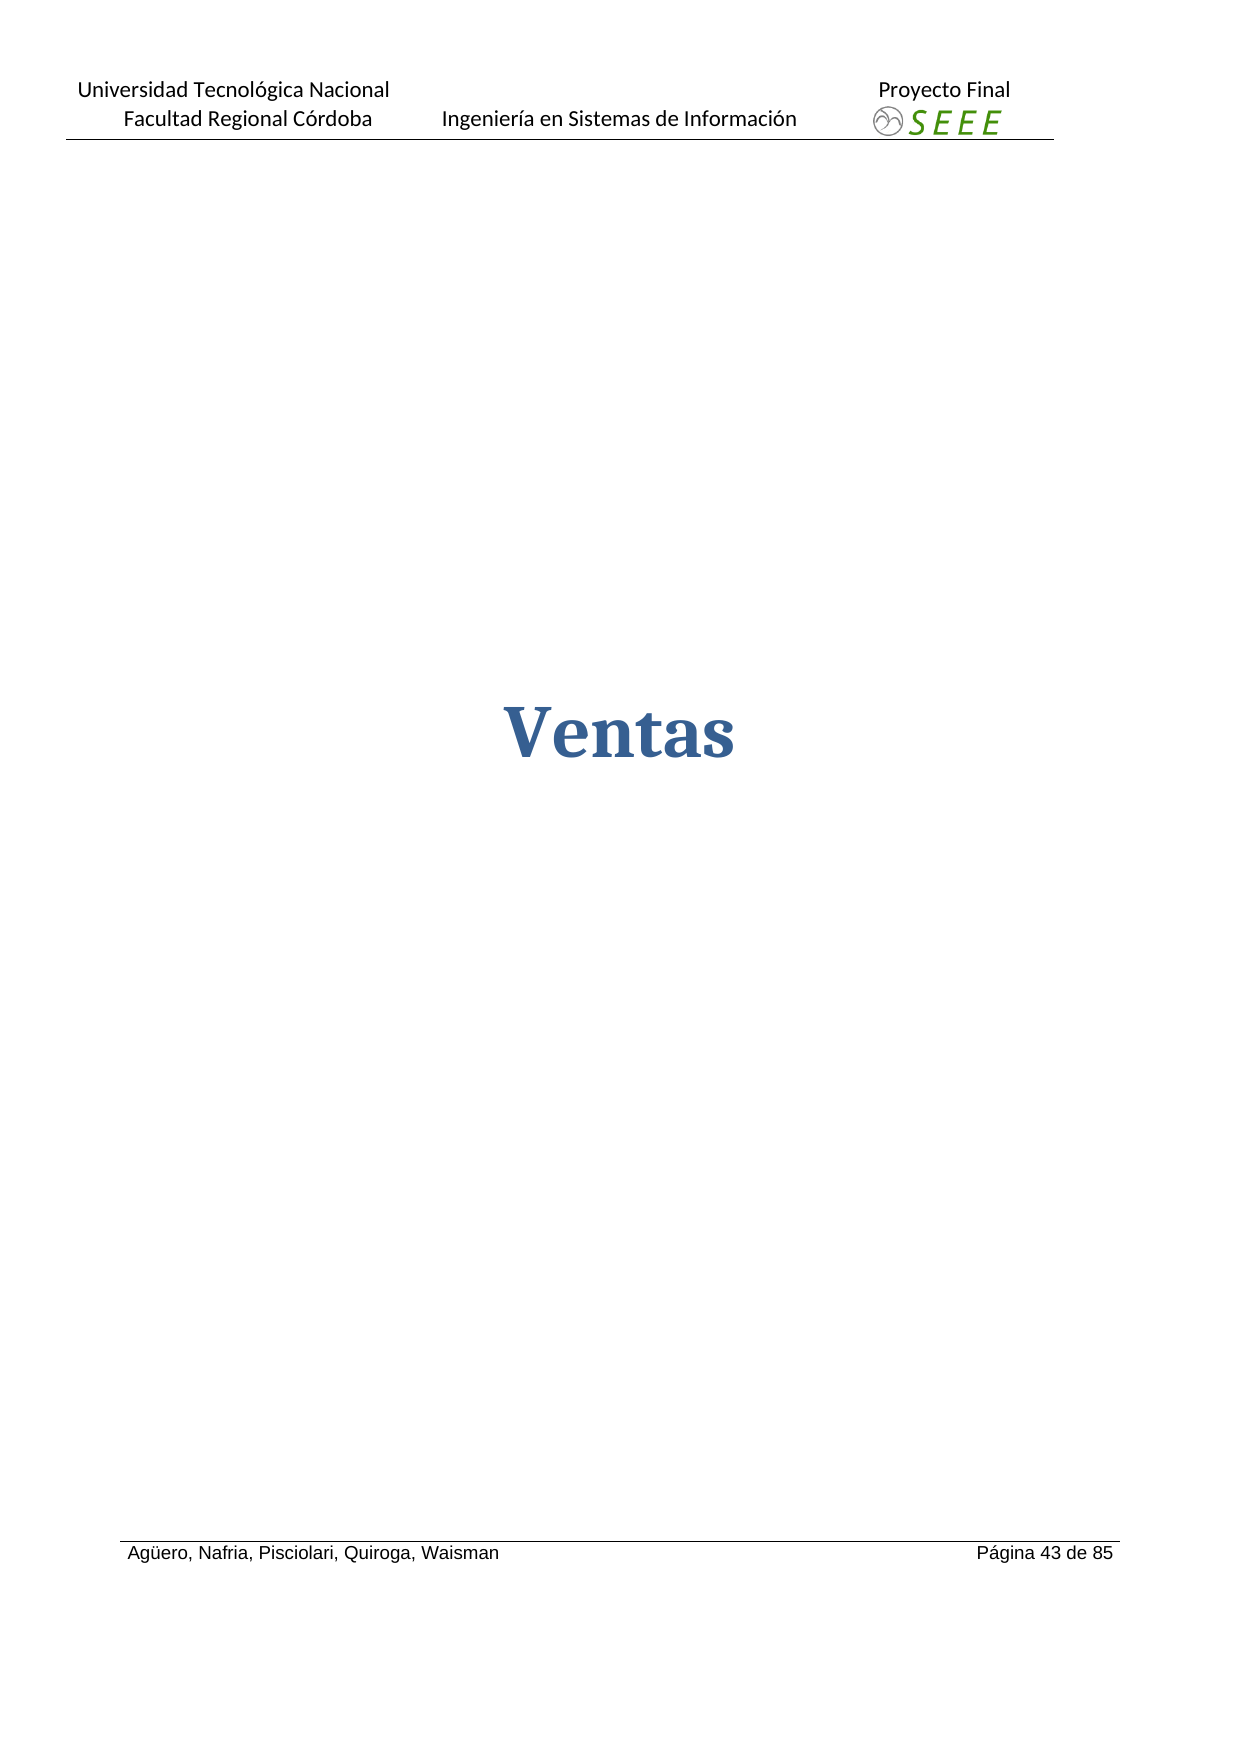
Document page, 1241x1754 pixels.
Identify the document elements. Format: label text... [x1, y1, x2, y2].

subtitle Ventas [125, 690, 1115, 776]
picture [873, 103, 1004, 139]
